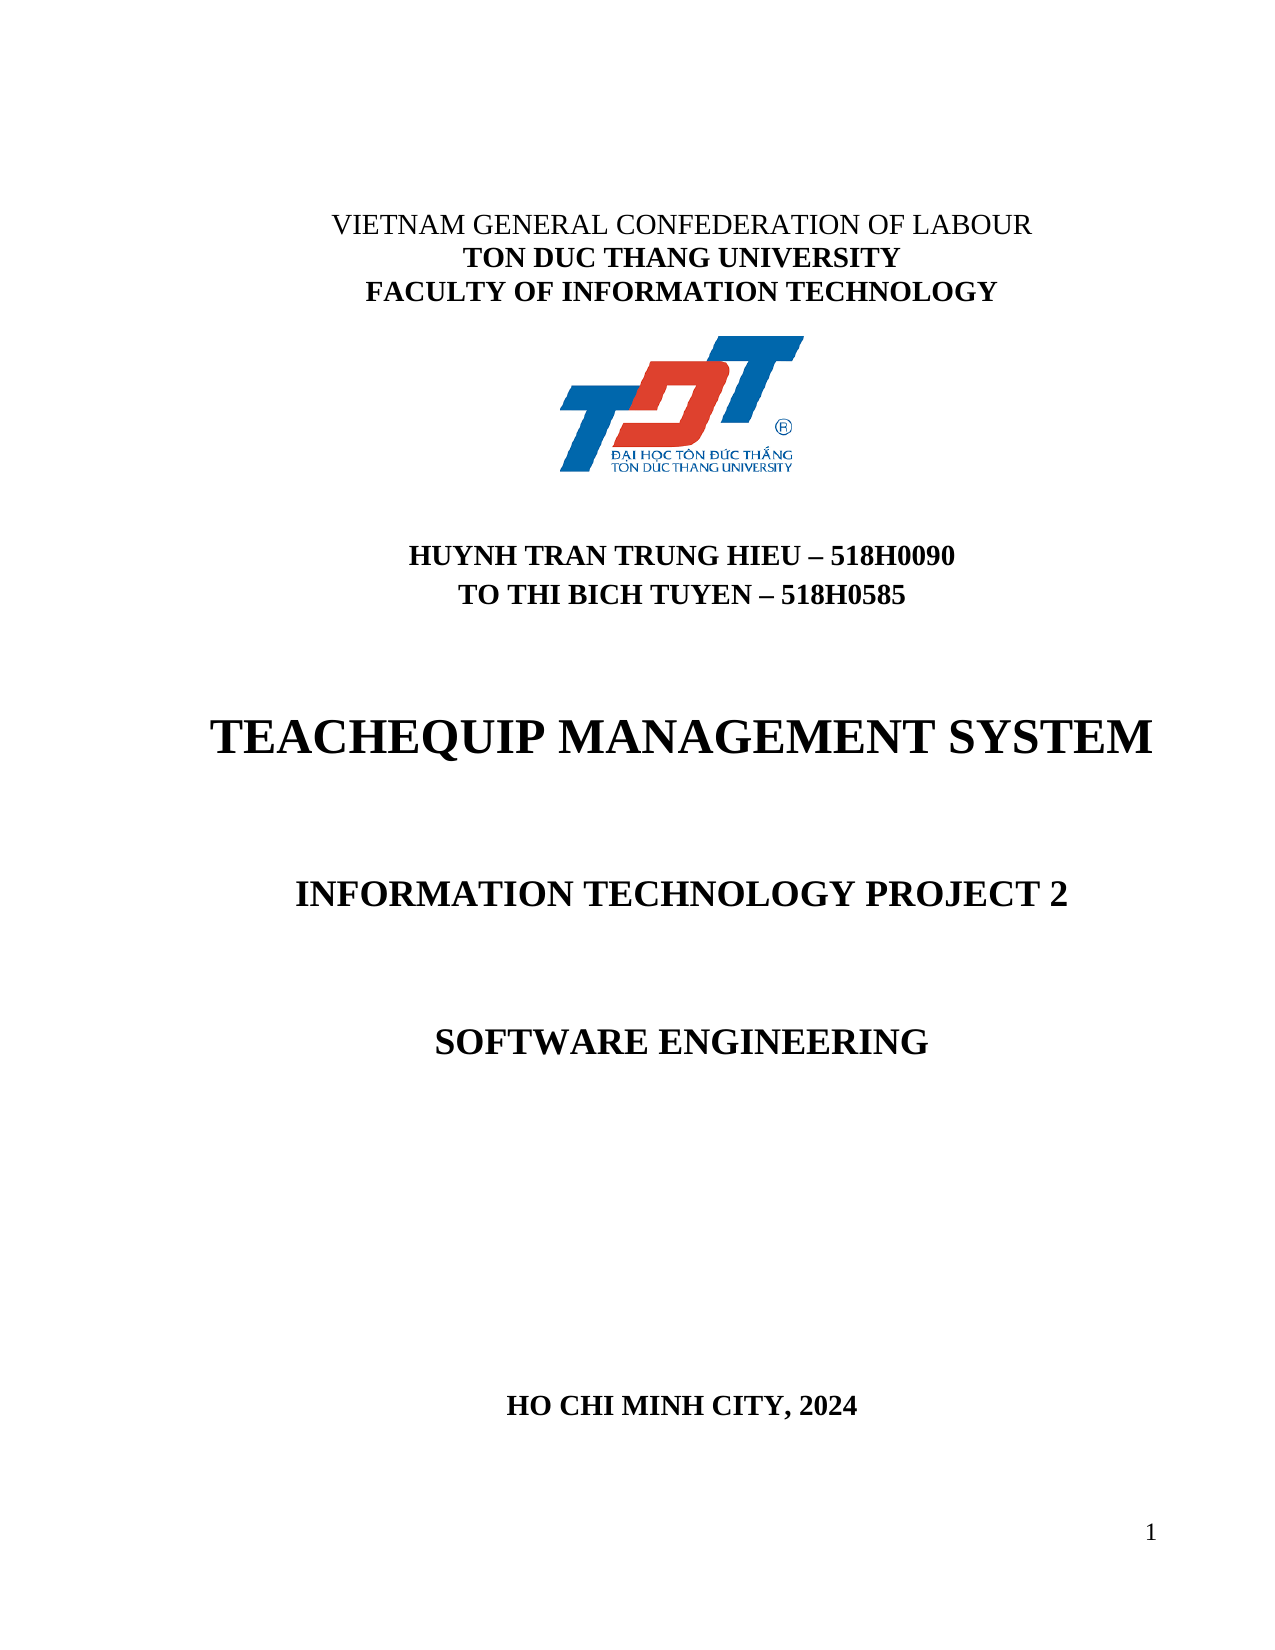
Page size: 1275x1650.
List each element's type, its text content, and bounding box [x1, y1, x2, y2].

text TEACHEQUIP MANAGEMENT SYSTEM [207, 706, 1157, 764]
picture [560, 336, 804, 472]
text VIETNAM GENERAL CONFEDERATION OF LABOUR [207, 207, 1157, 240]
text FACULTY OF INFORMATION TECHNOLOGY [207, 274, 1157, 307]
text HUYNH TRAN TRUNG HIEU – 518H0090 [207, 538, 1157, 572]
text INFORMATION TECHNOLOGY PROJECT 2 [207, 871, 1157, 914]
text SOFTWARE ENGINEERING [207, 1020, 1157, 1063]
text TO THI BICH TUYEN – 518H0585 [207, 577, 1157, 610]
text TON DUC THANG UNIVERSITY [207, 240, 1157, 274]
text HO CHI MINH CITY, 2024 [207, 1388, 1157, 1421]
